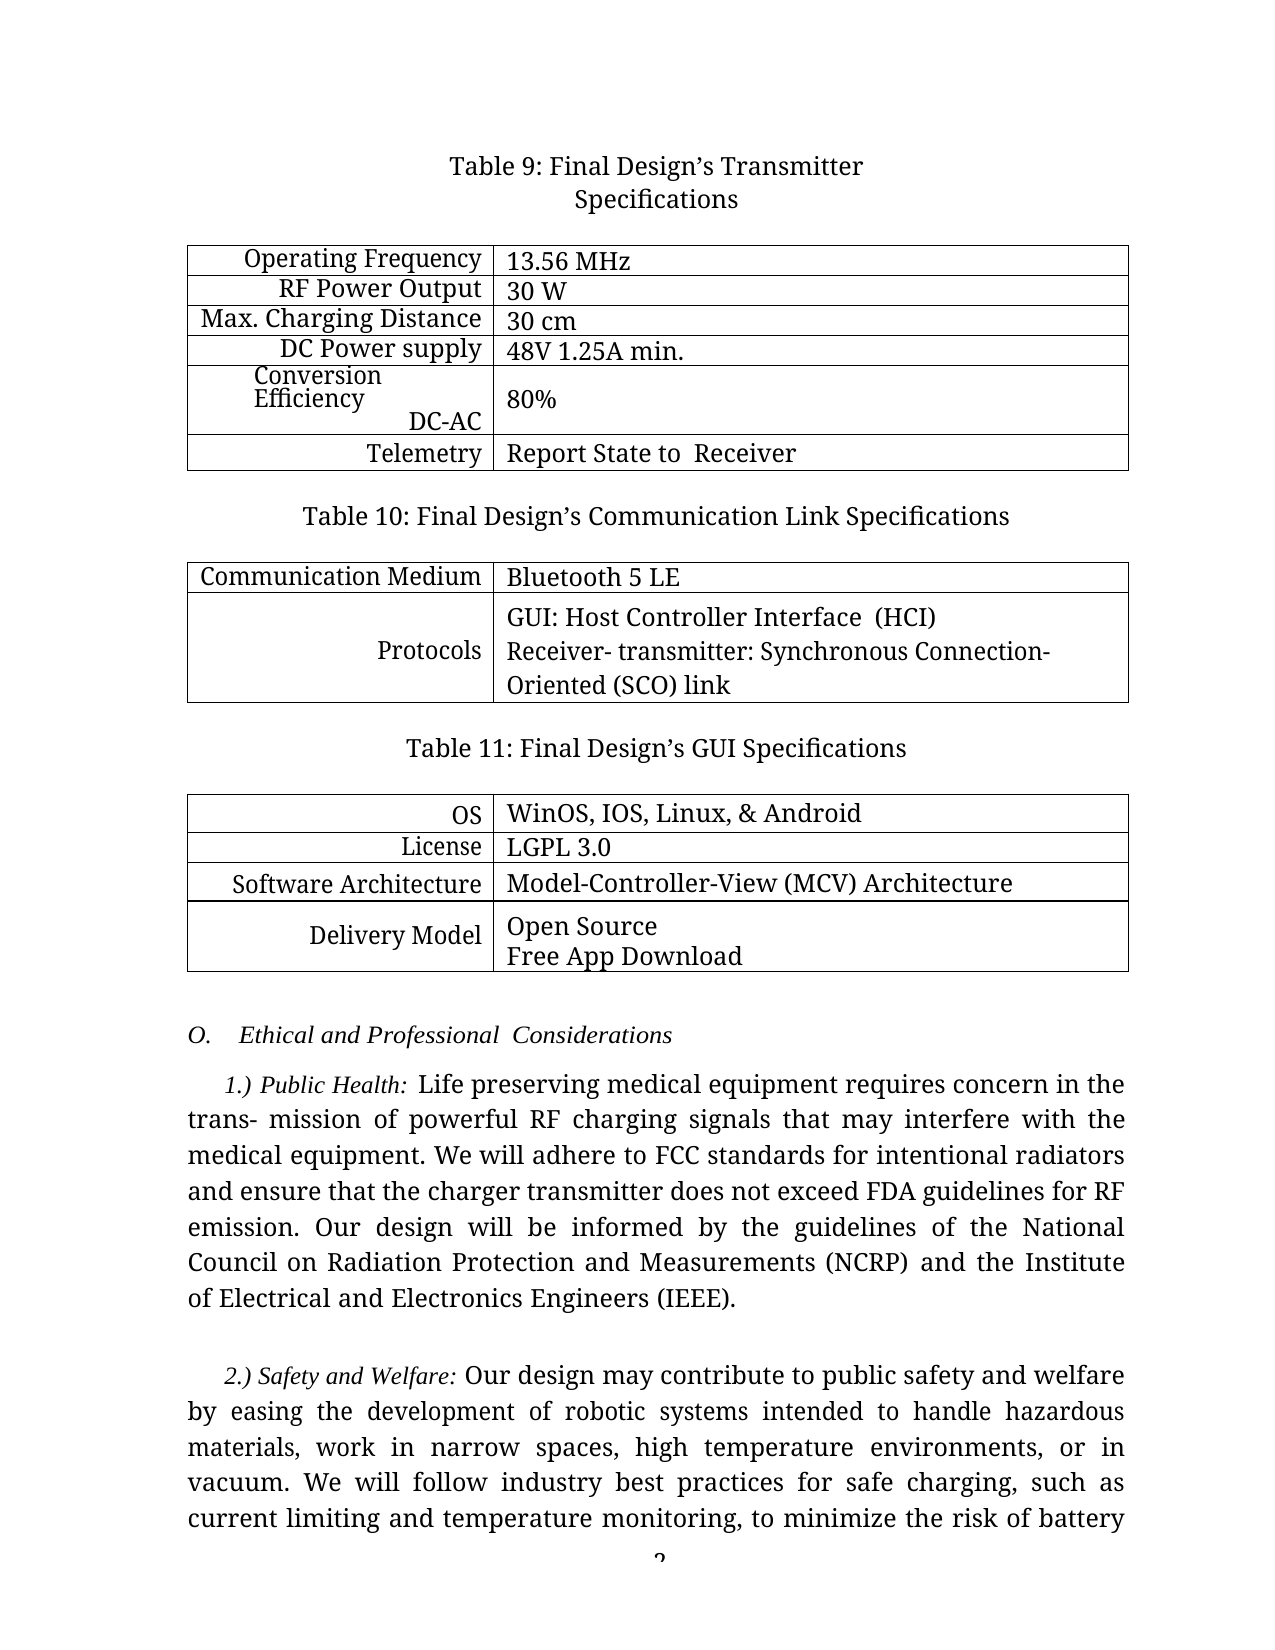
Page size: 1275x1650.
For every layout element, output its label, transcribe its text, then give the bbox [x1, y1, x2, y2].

text Table 10: Final Design’s Communication Link Specifications [226, 498, 1086, 532]
text Table 9: Final Design’s Transmitter Specifications [370, 148, 942, 216]
table_cell License [188, 833, 493, 862]
table_header OS [188, 795, 493, 832]
table_cell 80% [494, 366, 1128, 434]
table_header Bluetooth 5 LE [494, 563, 1128, 592]
table_header WinOS, IOS, Linux, & Android [494, 795, 1128, 832]
table_cell 48V 1.25A min. [494, 336, 1128, 365]
table_cell Software Architecture [188, 863, 493, 900]
table_cell Protocols [188, 593, 493, 702]
table_cell GUI: Host Controller Interface (HCI) Receiver- transmitter: Synchronous Connection-Oriented (SCO) link [494, 593, 1128, 702]
table_cell 30 W [494, 276, 1128, 305]
list Ethical and Professional Considerations [187, 1020, 1225, 1049]
table_cell 30 cm [494, 306, 1128, 335]
table_cell Telemetry [188, 435, 493, 470]
table_cell DC Power supply [188, 336, 493, 365]
table_cell RF Power Output [188, 276, 493, 305]
table_cell LGPL 3.0 [494, 833, 1128, 862]
table_cell Open Source Free App Download [494, 902, 1128, 971]
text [187, 1358, 1125, 1535]
table_cell Report State to Receiver [494, 435, 1128, 470]
table_cell Max. Charging Distance [188, 306, 493, 335]
table_cell Conversion Efficiency DC-AC [188, 366, 493, 434]
table_header Operating Frequency [188, 246, 493, 275]
table_cell Model-Controller-View (MCV) Architecture [494, 863, 1128, 900]
table_header 13.56 MHz [494, 246, 1128, 275]
text 1.) Public Health: Life preserving medical equipment requires concern in the trans- mission of powerful RF charging signals that may interfere with the medical equipment. We will adhere to FCC standards for intentional radiators and ensure that the charger transmitter does not exceed FDA guidelines for RF emission. Our design will be informed by the guidelines of the National Council on Radiation Protection and Measurements (NCRP) and the Institute of Electrical and Electronics Engineers (IEEE). [187, 1066, 1125, 1315]
table_header Communication Medium [188, 563, 493, 592]
table_cell Delivery Model [188, 902, 493, 971]
text Table 11: Final Design’s GUI Specifications [370, 730, 942, 764]
